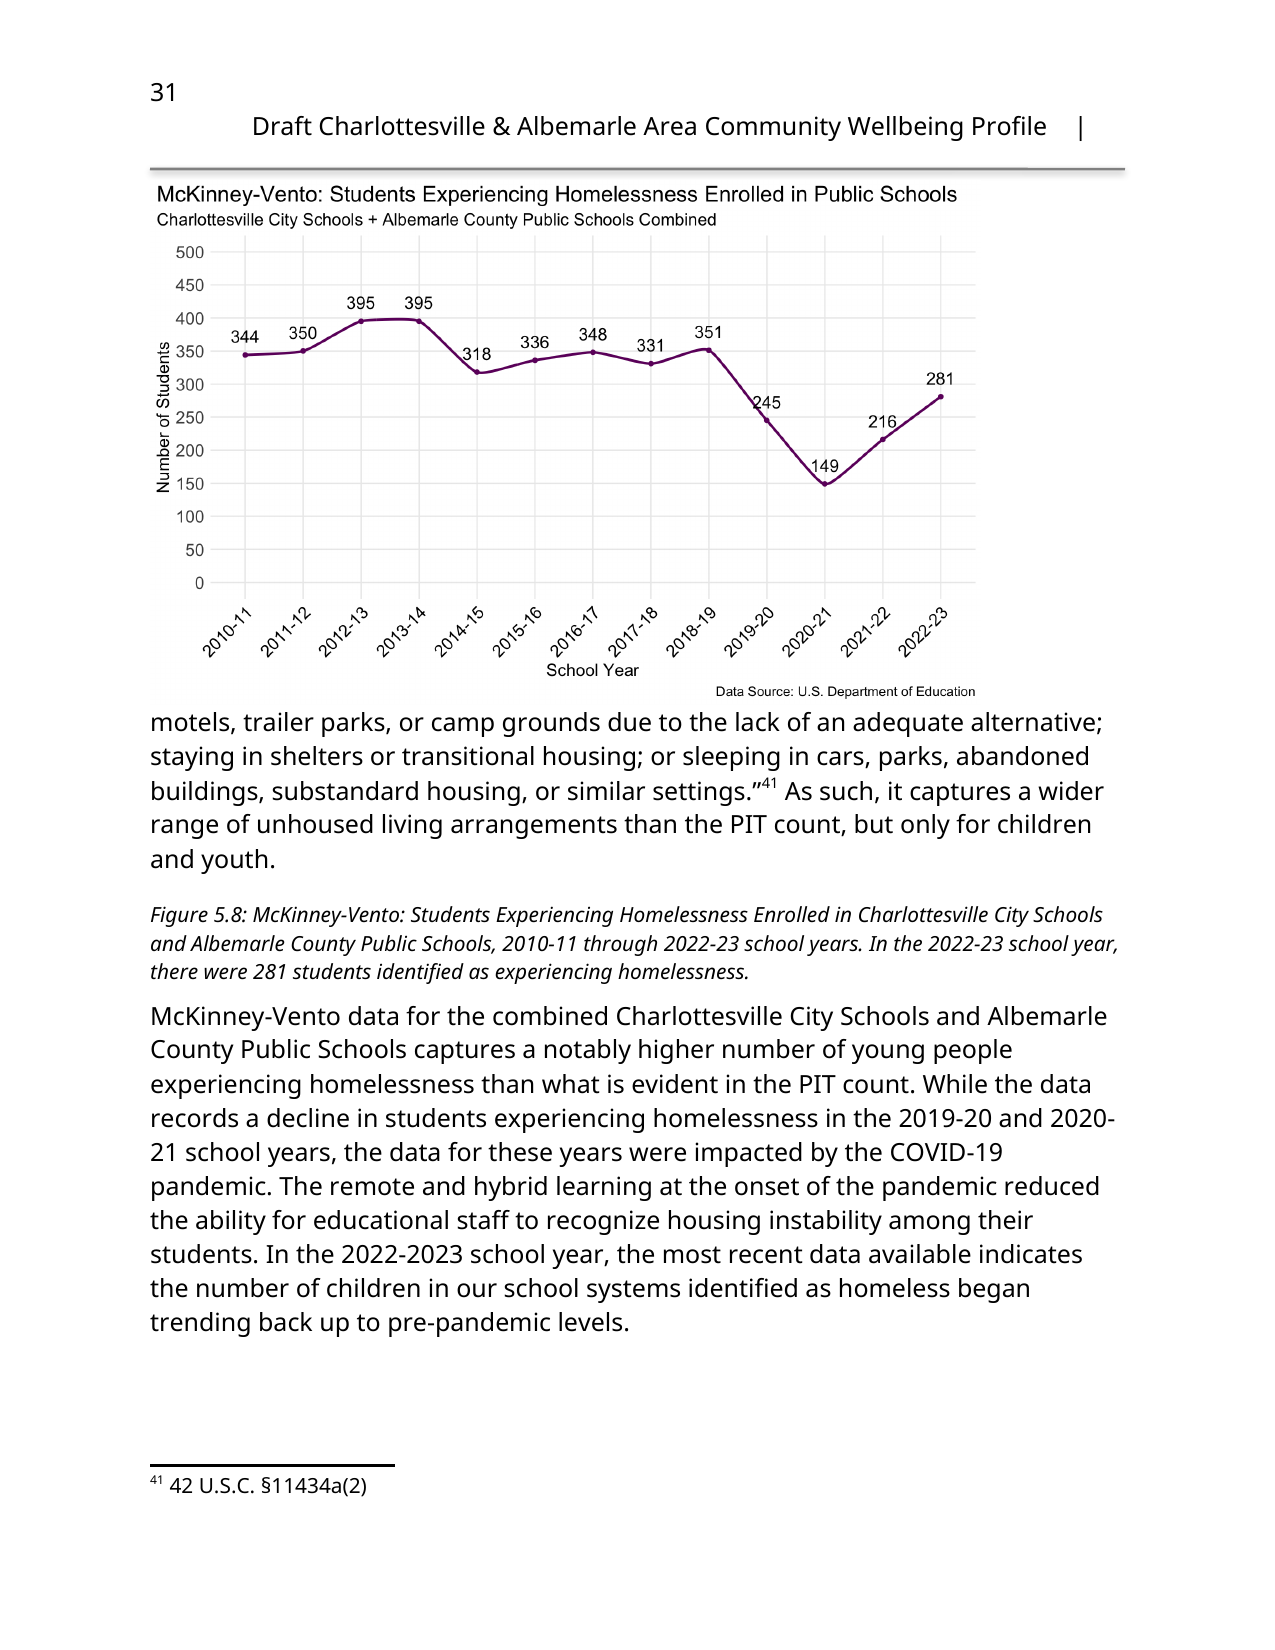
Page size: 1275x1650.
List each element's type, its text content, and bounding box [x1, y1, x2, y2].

picture [150, 180, 982, 705]
text Figure 5.8: McKinney-Vento: Students Experiencing Homelessness Enrolled in Charlottesville City Schools and Albemarle County Public Schools, 2010-11 through 2022-23 school years. In the 2022-23 school year, there were 281 students identified as experiencing homelessness. [150, 900, 1125, 986]
text McKinney-Vento data for the combined Charlottesville City Schools and Albemarle County Public Schools captures a notably higher number of young people experiencing homelessness than what is evident in the PIT count. While the data records a decline in students experiencing homelessness in the 2019-20 and 2020-21 school years, the data for these years were impacted by the COVID-19 pandemic. The remote and hybrid learning at the onset of the pandemic reduced the ability for educational staff to recognize housing instability among their students. In the 2022-2023 school year, the most recent data available indicates the number of children in our school systems identified as homeless began trending back up to pre-pandemic levels. [150, 998, 1125, 1339]
